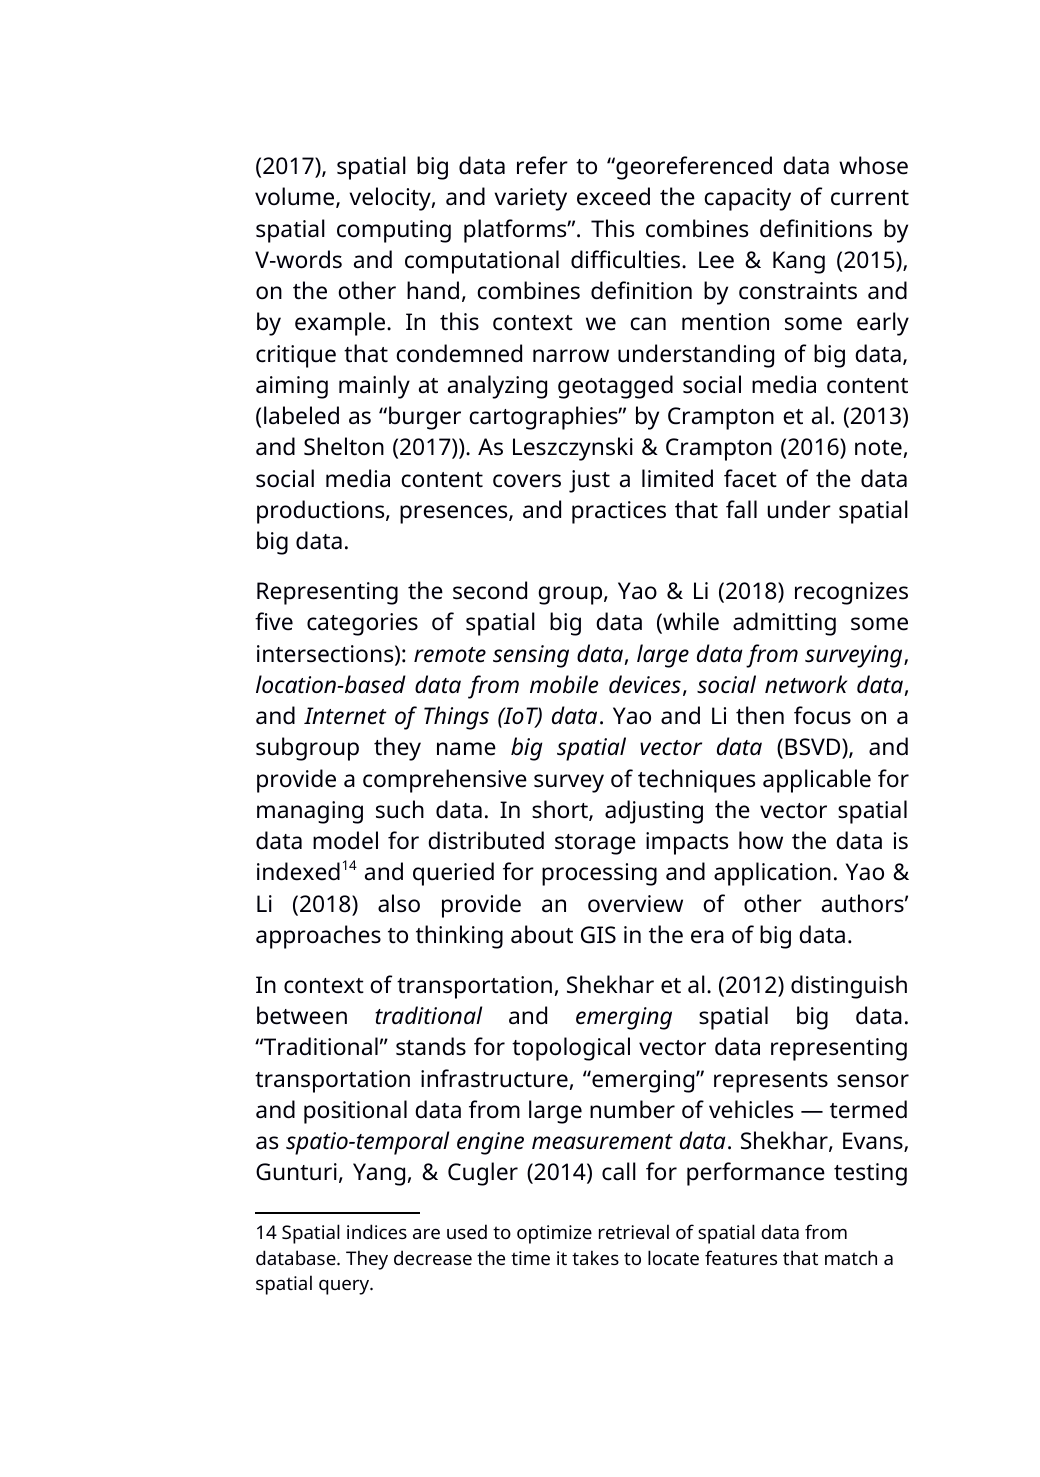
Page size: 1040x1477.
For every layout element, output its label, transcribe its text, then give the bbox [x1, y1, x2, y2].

text Representing the second group, Yao & Li (2018) recognizes five categories of spatial big data (while admitting some intersections): remote sensing data, large data from surveying, location-based data from mobile devices, social network data, and Internet of Things (IoT) data. Yao and Li then focus on a subgroup they name big spatial vector data (BSVD), and provide a comprehensive survey of techniques applicable for managing such data. In short, adjusting the vector spatial data model for distributed storage impacts how the data is indexed and queried for processing and application. Yao & Li (2018) also provide an overview of other authors’ approaches to thinking about GIS in the era of big data. [255, 575, 910, 950]
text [255, 150, 910, 556]
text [255, 969, 910, 1187]
